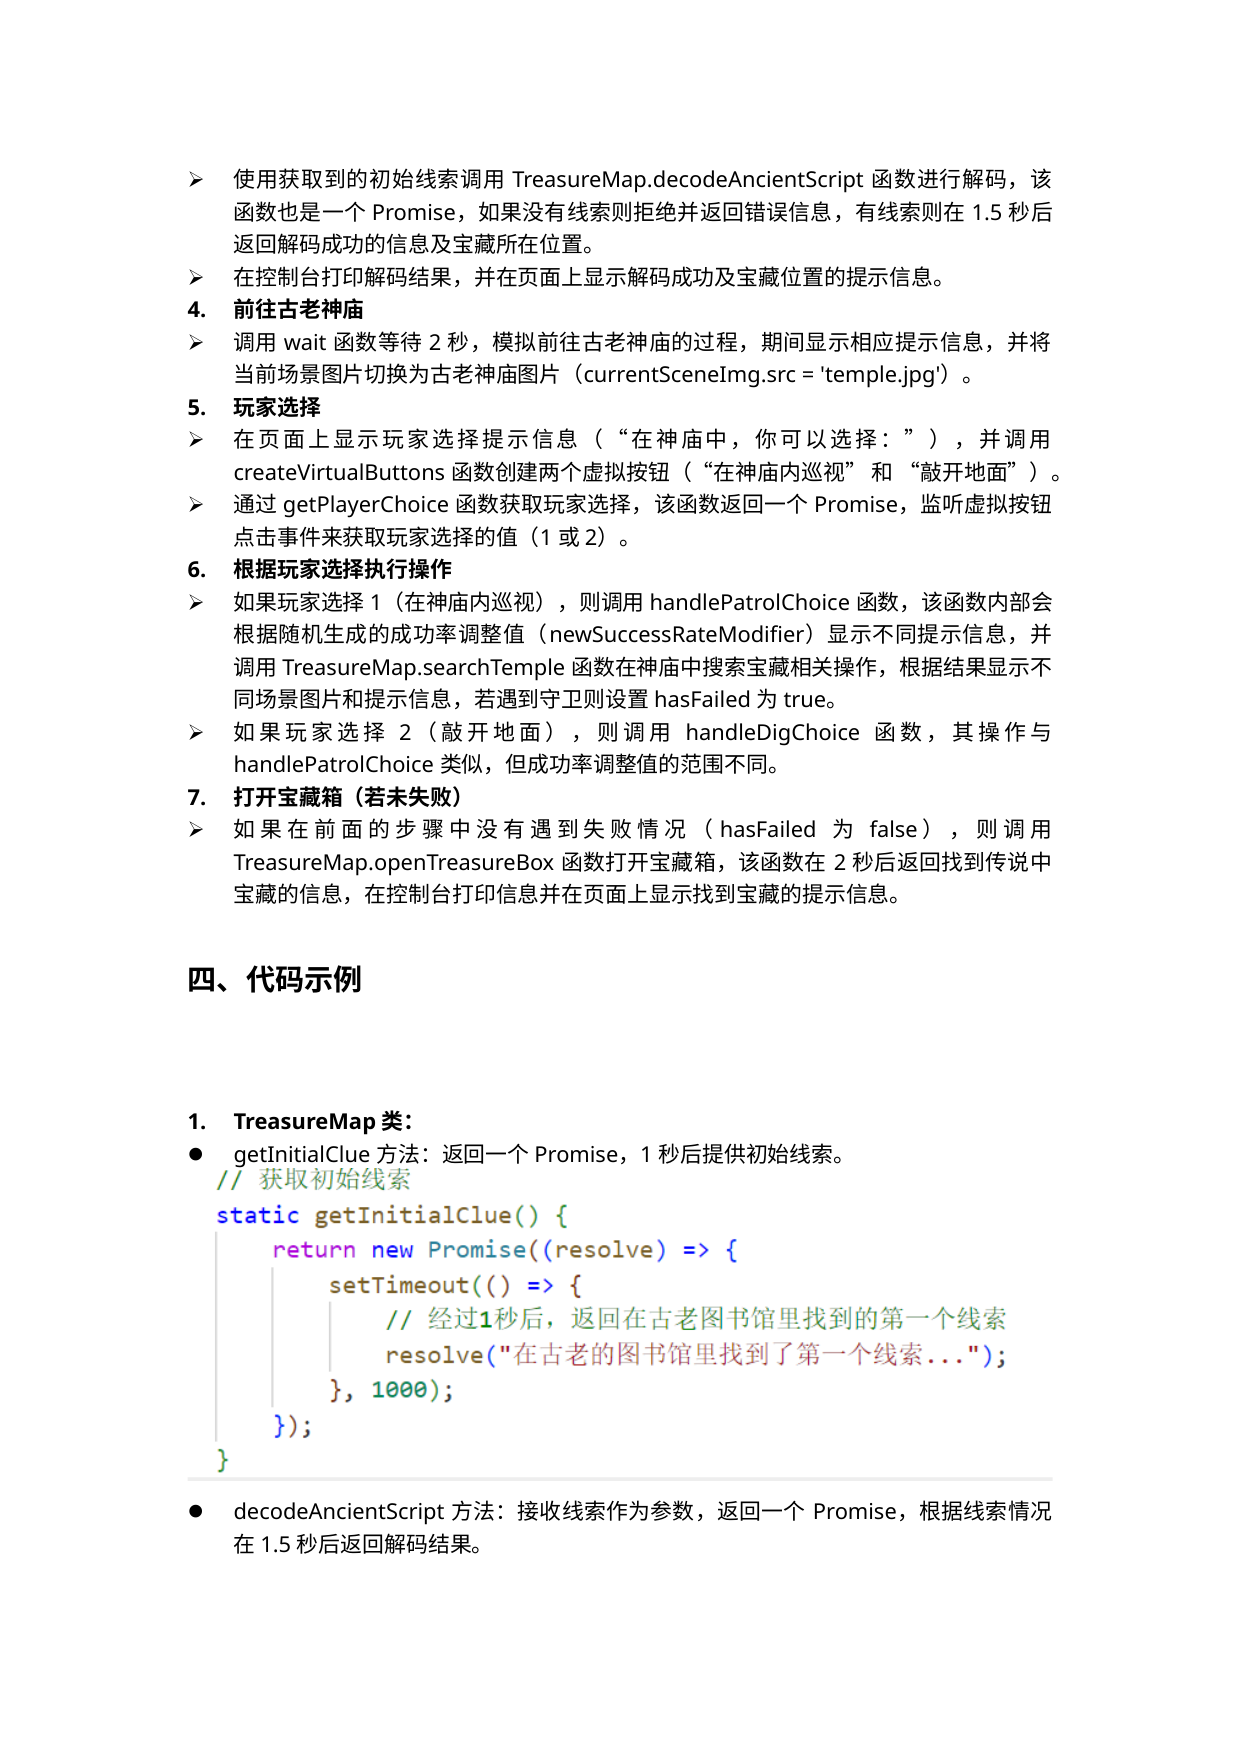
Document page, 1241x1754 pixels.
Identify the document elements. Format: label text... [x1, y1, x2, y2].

list 使用获取到的初始线索调用 TreasureMap.decodeAncientScript 函数进行解码，该函数也是一个 Promise，如果没有线索则拒绝并返回错误信息，有线索则在 1.5 秒后返回解码成功的信息及宝藏所在位置。 [187, 162, 1053, 259]
list 玩家选择 [187, 389, 1053, 422]
picture [187, 1168, 1053, 1481]
list 通过 getPlayerChoice 函数获取玩家选择，该函数返回一个 Promise，监听虚拟按钮点击事件来获取玩家选择的值（1 或 2）。 [187, 487, 1053, 552]
list decodeAncientScript 方法：接收线索作为参数，返回一个 Promise，根据线索情况在 1.5 秒后返回解码结果。 [187, 1494, 1053, 1559]
subtitle 四、代码示例 [187, 945, 1053, 1010]
list 根据玩家选择执行操作 [187, 552, 1053, 584]
list 如果玩家选择 2（敲开地面），则调用 handleDigChoice 函数，其操作与 handlePatrolChoice 类似，但成功率调整值的范围不同。 [187, 714, 1053, 779]
list TreasureMap 类： [187, 1104, 1053, 1136]
list 前往古老神庙 [187, 292, 1053, 324]
list 打开宝藏箱（若未失败） [187, 779, 1053, 812]
list 在页面上显示玩家选择提示信息（“在神庙中，你可以选择：”），并调用 createVirtualButtons 函数创建两个虚拟按钮（“在神庙内巡视” 和 “敲开地面”）。 [187, 422, 1053, 487]
list 如果玩家选择 1（在神庙内巡视），则调用 handlePatrolChoice 函数，该函数内部会根据随机生成的成功率调整值（newSuccessRateModifier）显示不同提示信息，并调用 TreasureMap.searchTemple 函数在神庙中搜索宝藏相关操作，根据结果显示不同场景图片和提示信息，若遇到守卫则设置 hasFailed 为 true。 [187, 584, 1053, 714]
list 在控制台打印解码结果，并在页面上显示解码成功及宝藏位置的提示信息。 [187, 259, 1053, 292]
list 如果在前面的步骤中没有遇到失败情况（hasFailed 为 false），则调用 TreasureMap.openTreasureBox 函数打开宝藏箱，该函数在 2 秒后返回找到传说中宝藏的信息，在控制台打印信息并在页面上显示找到宝藏的提示信息。 [187, 812, 1053, 909]
list getInitialClue 方法：返回一个 Promise，1 秒后提供初始线索。 [187, 1136, 1053, 1168]
list 调用 wait 函数等待 2 秒，模拟前往古老神庙的过程，期间显示相应提示信息，并将当前场景图片切换为古老神庙图片（currentSceneImg.src = 'temple.jpg'）。 [187, 324, 1053, 389]
